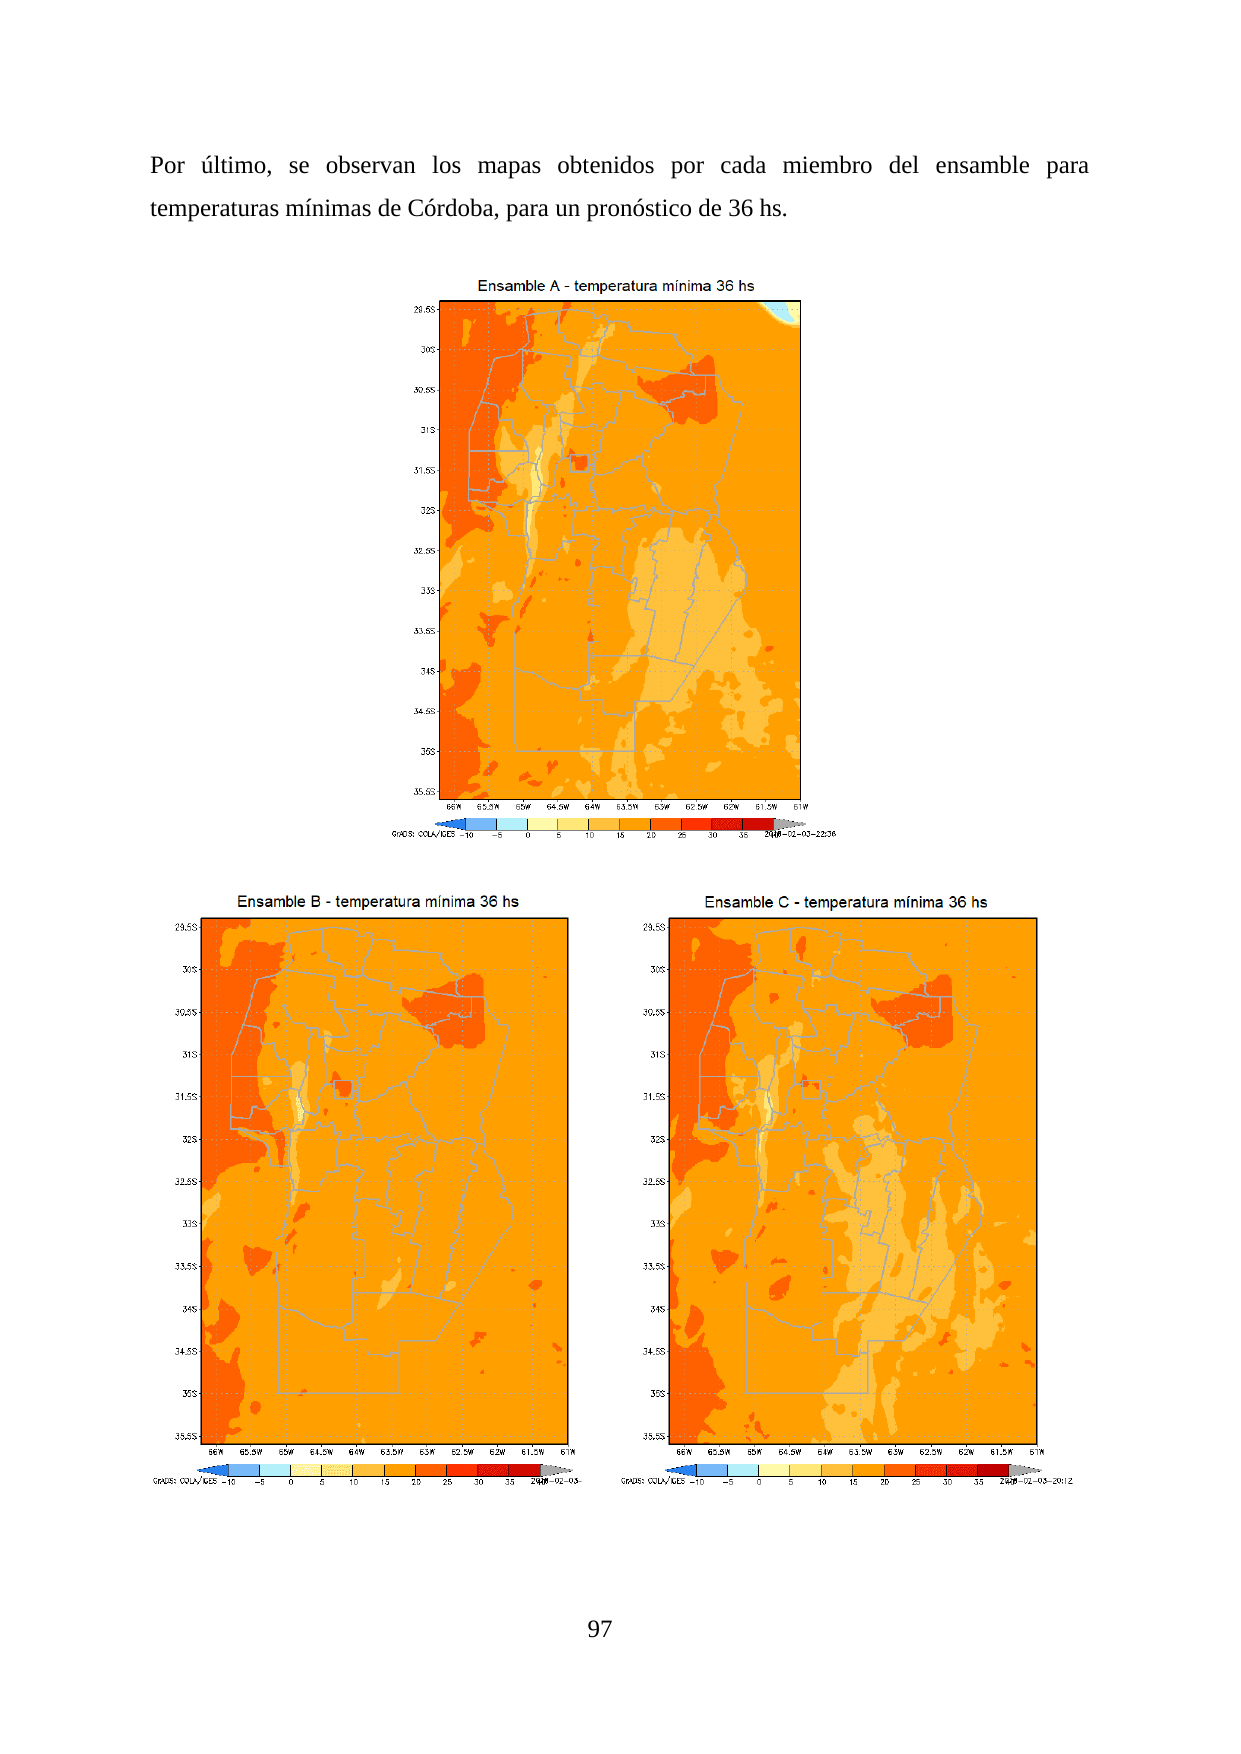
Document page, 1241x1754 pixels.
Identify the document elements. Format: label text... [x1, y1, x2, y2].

picture [389, 261, 851, 838]
text Por último, se observan los mapas obtenidos por cada miembro del ensamble para temperaturas mínimas de Córdoba, para un pronóstico de 36 hs. [150, 150, 1090, 222]
picture [150, 876, 1088, 1485]
